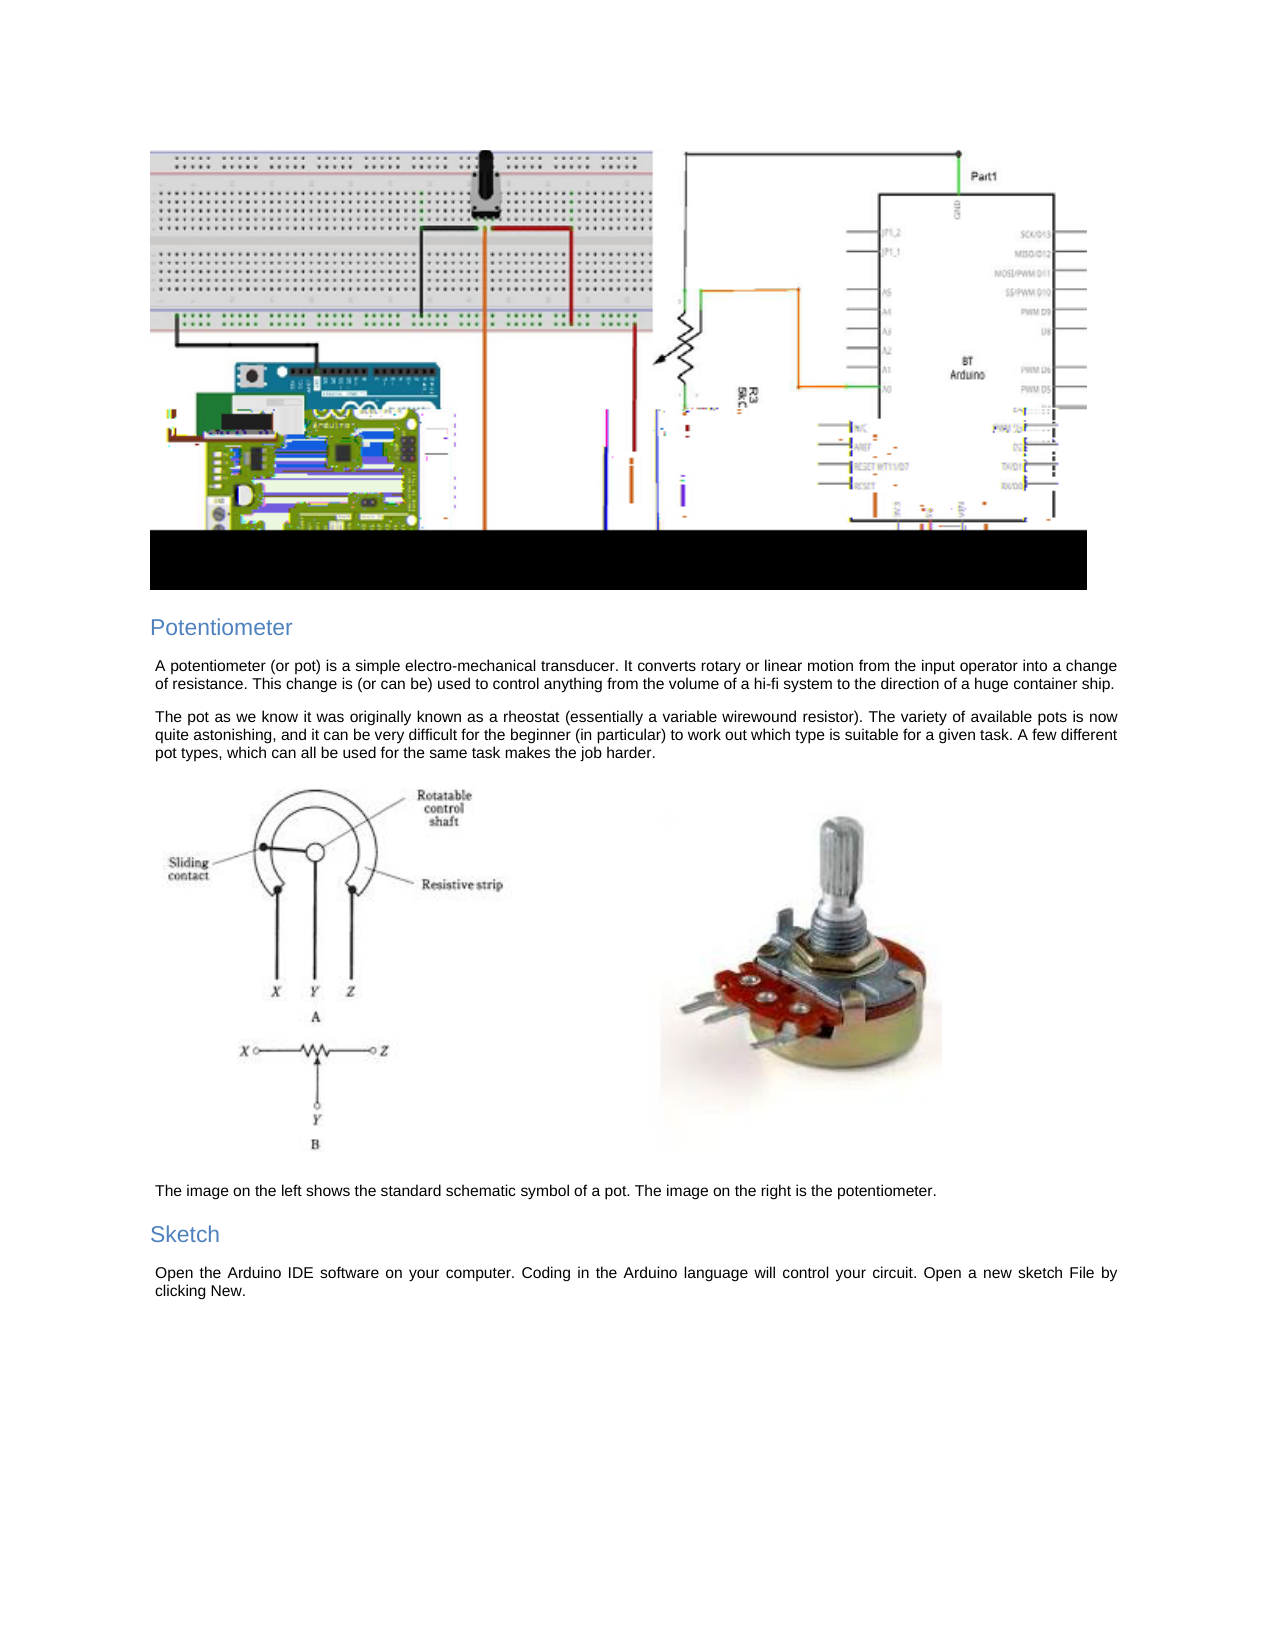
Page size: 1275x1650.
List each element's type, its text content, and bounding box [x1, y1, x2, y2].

picture [150, 150, 1087, 590]
text Open the Arduino IDE software on your computer. Coding in the Arduino language will control your circuit. Open a new sketch File by clicking New. [155, 1263, 1120, 1299]
text A potentiometer (or pot) is a simple electro-mechanical transducer. It converts rotary or linear motion from the input operator into a change of resistance. This change is (or can be) used to control anything from the volume of a hi-fi system to the direction of a huge container ship. [155, 657, 1120, 693]
picture [150, 777, 942, 1157]
subtitle Potentiometer [150, 614, 1125, 641]
text The pot as we know it was originally known as a rheostat (essentially a variable wirewound resistor). The variety of available pots is now quite astonishing, and it can be very difficult for the beginner (in particular) to work out which type is suitable for a given task. A few different pot types, which can all be used for the same task makes the job harder. [155, 708, 1120, 762]
text The image on the left shows the standard schematic symbol of a pot. The image on the right is the potentiometer. [155, 1182, 1120, 1200]
subtitle Sketch [150, 1221, 1125, 1247]
